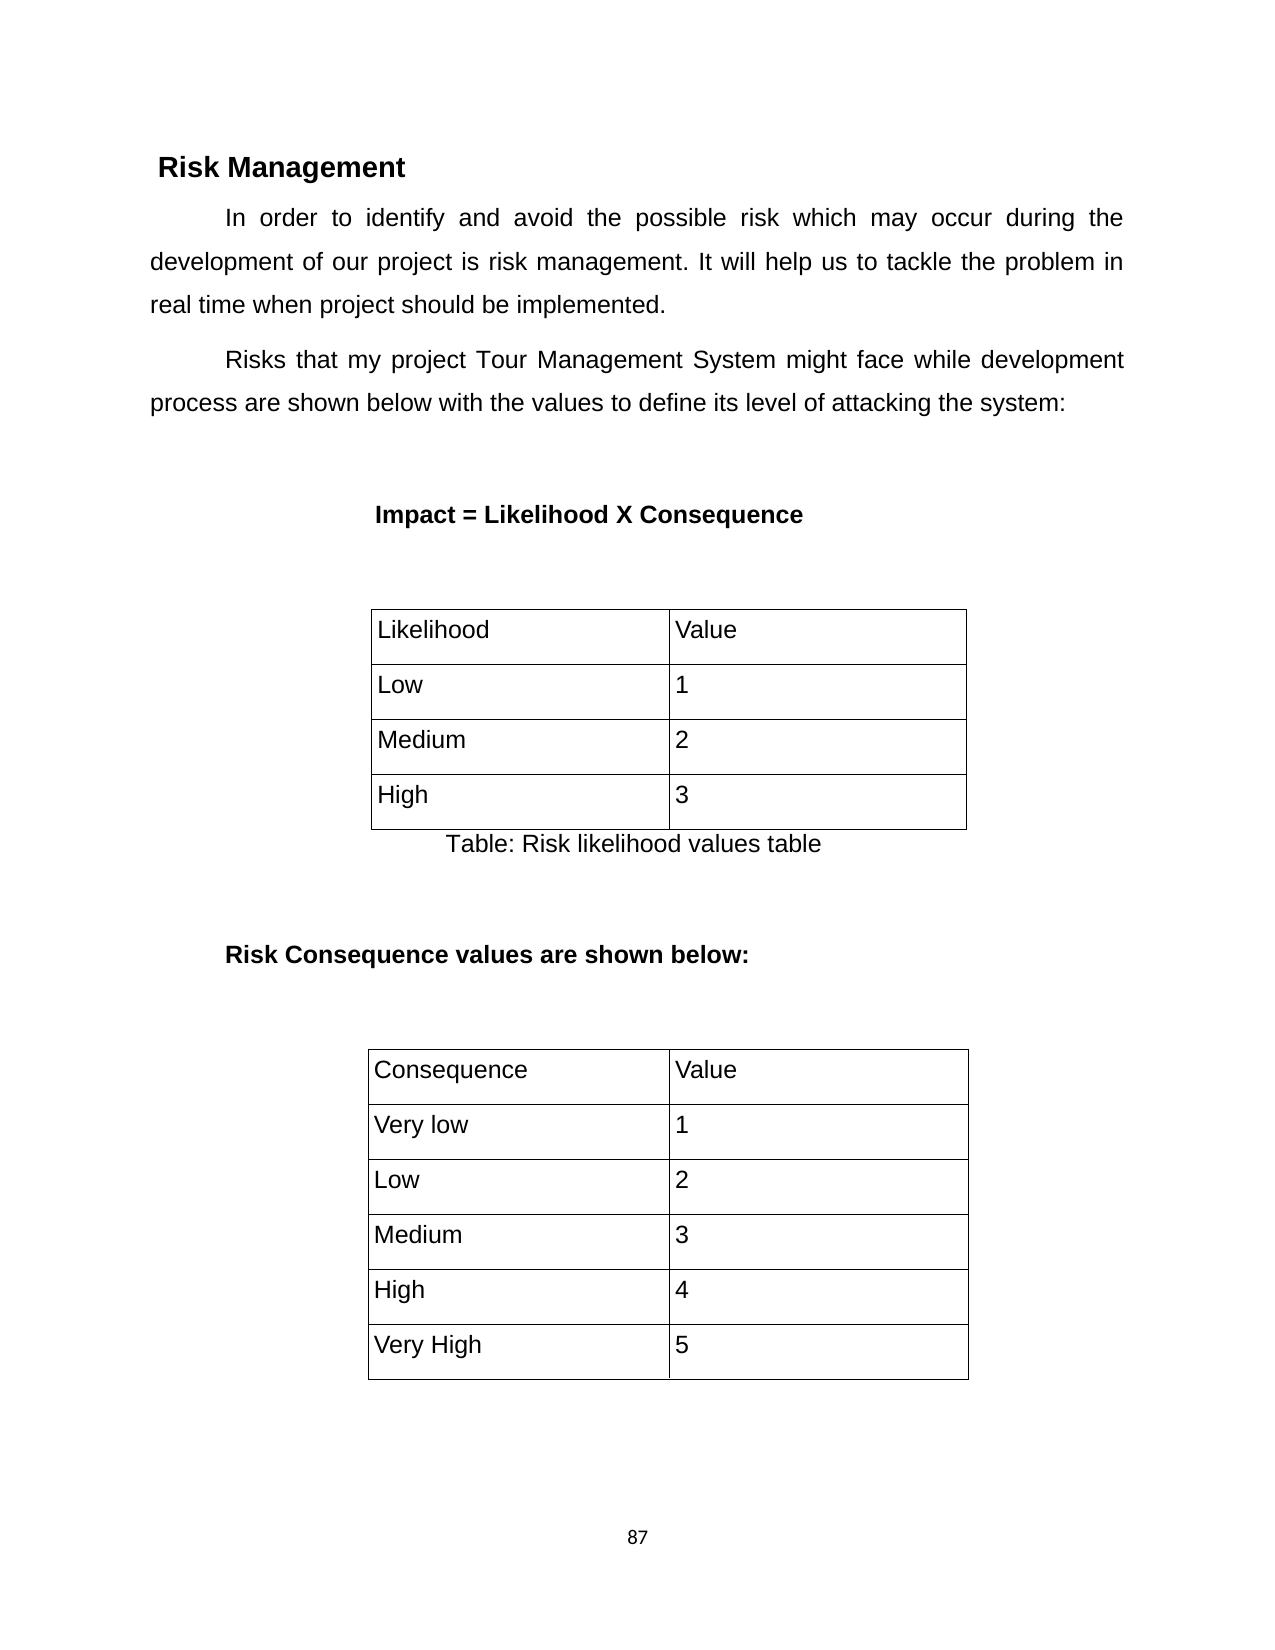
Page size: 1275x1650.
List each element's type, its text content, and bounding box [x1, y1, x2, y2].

table_header Consequence [369, 1050, 669, 1103]
table_cell 1 [670, 665, 966, 719]
table_cell Medium [372, 720, 669, 774]
text Table: Risk likelihood values table [372, 829, 1125, 858]
text Risks that my project Tour Management System might face while development process are shown below with the values to define its level of attacking the system: [150, 345, 1125, 417]
table_header Value [670, 610, 966, 664]
table_cell 2 [670, 1160, 968, 1213]
table_cell Very low [369, 1105, 669, 1158]
table_cell 1 [670, 1105, 968, 1158]
table_cell Medium [369, 1215, 669, 1268]
table_cell Very High [369, 1325, 669, 1378]
subtitle Risk Management [150, 150, 1125, 183]
table_cell Low [369, 1160, 669, 1213]
table_cell High [369, 1270, 669, 1323]
table_cell High [372, 775, 669, 829]
table_cell 5 [670, 1325, 968, 1378]
text Risk Consequence values are shown below: [150, 941, 1125, 969]
table_header Value [670, 1050, 968, 1103]
table_cell Low [372, 665, 669, 719]
table_header Likelihood [372, 610, 669, 664]
table_cell 2 [670, 720, 966, 774]
text In order to identify and avoid the possible risk which may occur during the development of our project is risk management. It will help us to tackle the problem in real time when project should be implemented. [150, 203, 1125, 318]
text Impact = Likelihood X Consequence [150, 499, 1125, 528]
table_cell 3 [670, 1215, 968, 1268]
table_cell 3 [670, 775, 966, 829]
table_cell 4 [670, 1270, 968, 1323]
